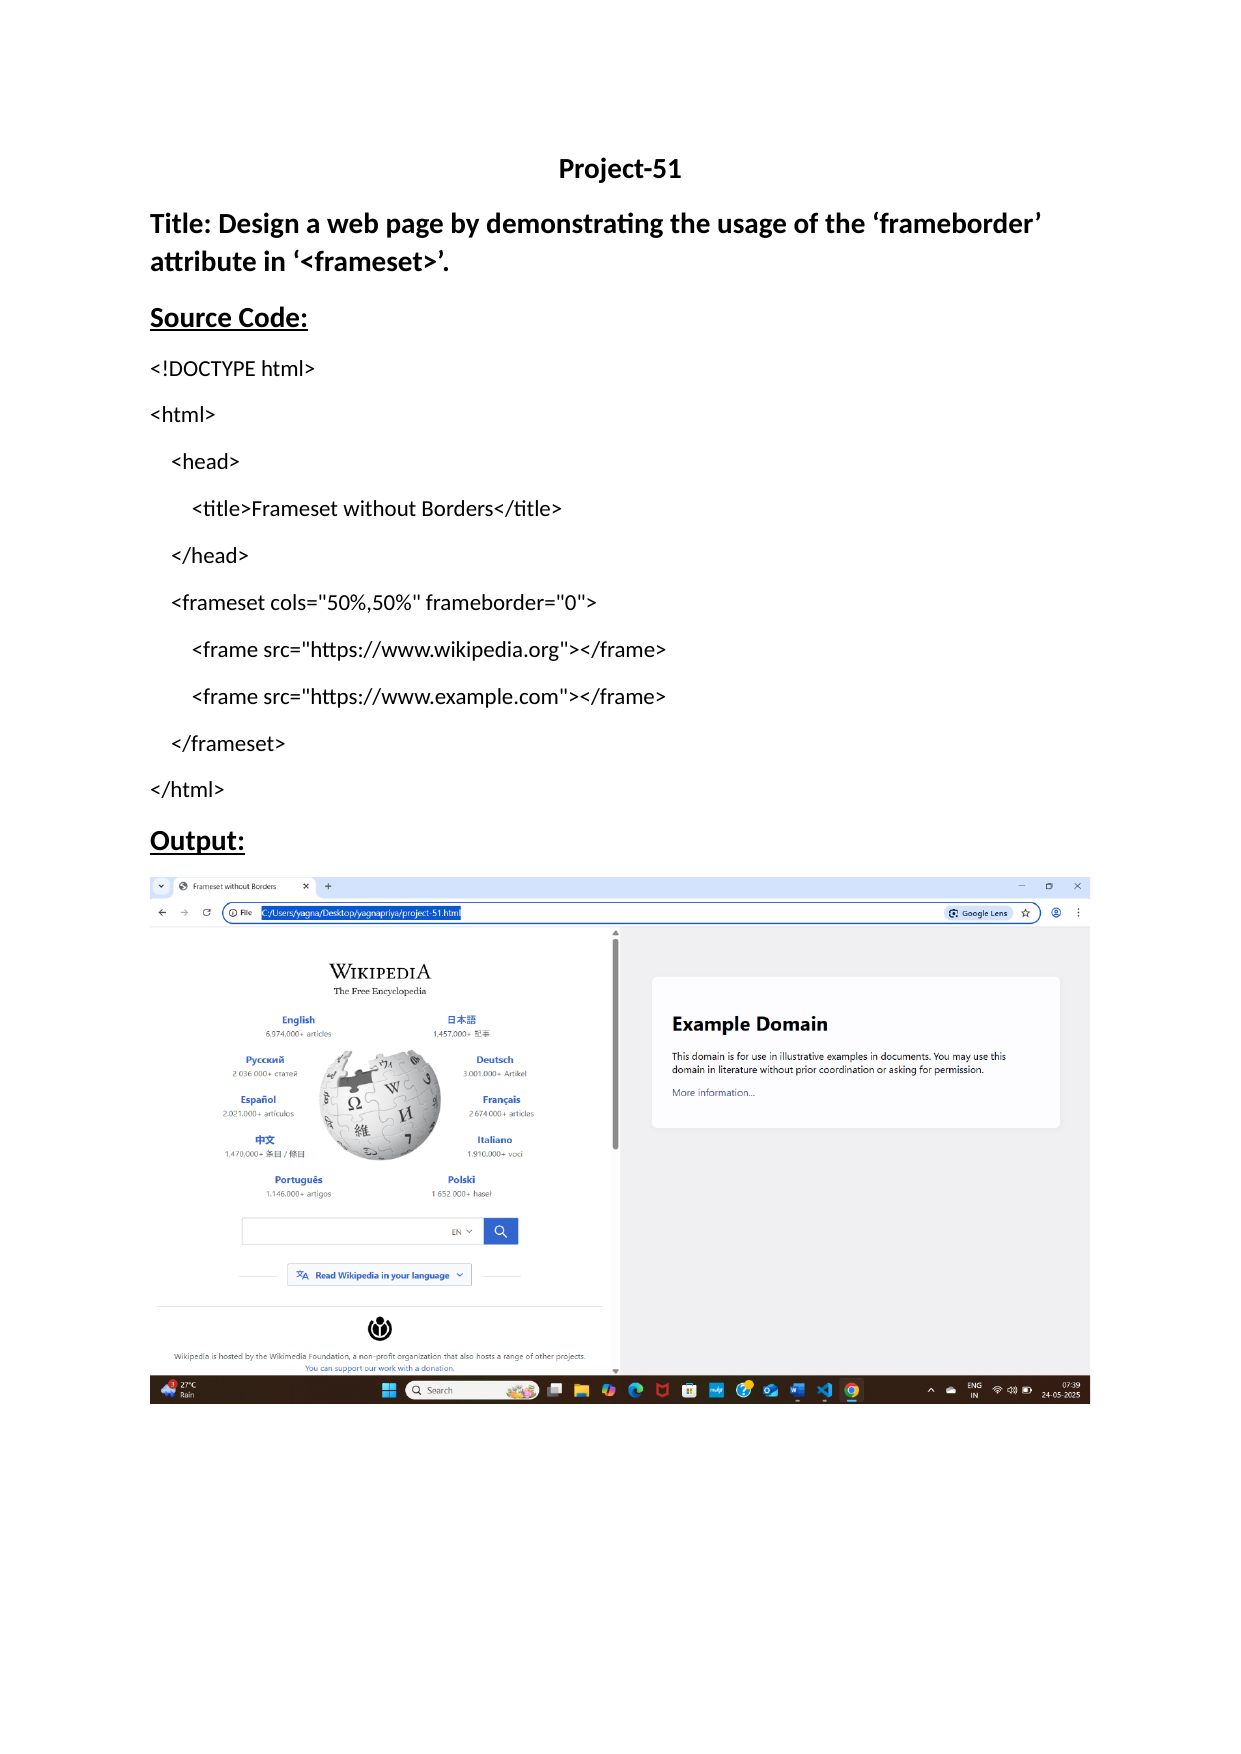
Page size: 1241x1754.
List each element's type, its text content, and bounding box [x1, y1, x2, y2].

text </frameset> [150, 729, 1090, 757]
text Output: [150, 822, 1090, 858]
text Title: Design a web page by demonstrating the usage of the ‘frameborder’ attribute in ‘<frameset>’. [150, 205, 1090, 279]
text Project-51 [150, 150, 1090, 186]
text <!DOCTYPE html> [150, 354, 1090, 382]
text <head> [150, 447, 1090, 476]
text <title>Frameset without Borders</title> [150, 494, 1090, 522]
text <frame src="https://www.wikipedia.org"></frame> [150, 635, 1090, 663]
text <frameset cols="50%,50%" frameborder="0"> [150, 588, 1090, 616]
text </html> [150, 776, 1090, 804]
text Source Code: [150, 299, 1090, 334]
text </head> [150, 541, 1090, 569]
picture [150, 877, 1091, 1404]
text <html> [150, 401, 1090, 429]
text <frame src="https://www.example.com"></frame> [150, 682, 1090, 710]
